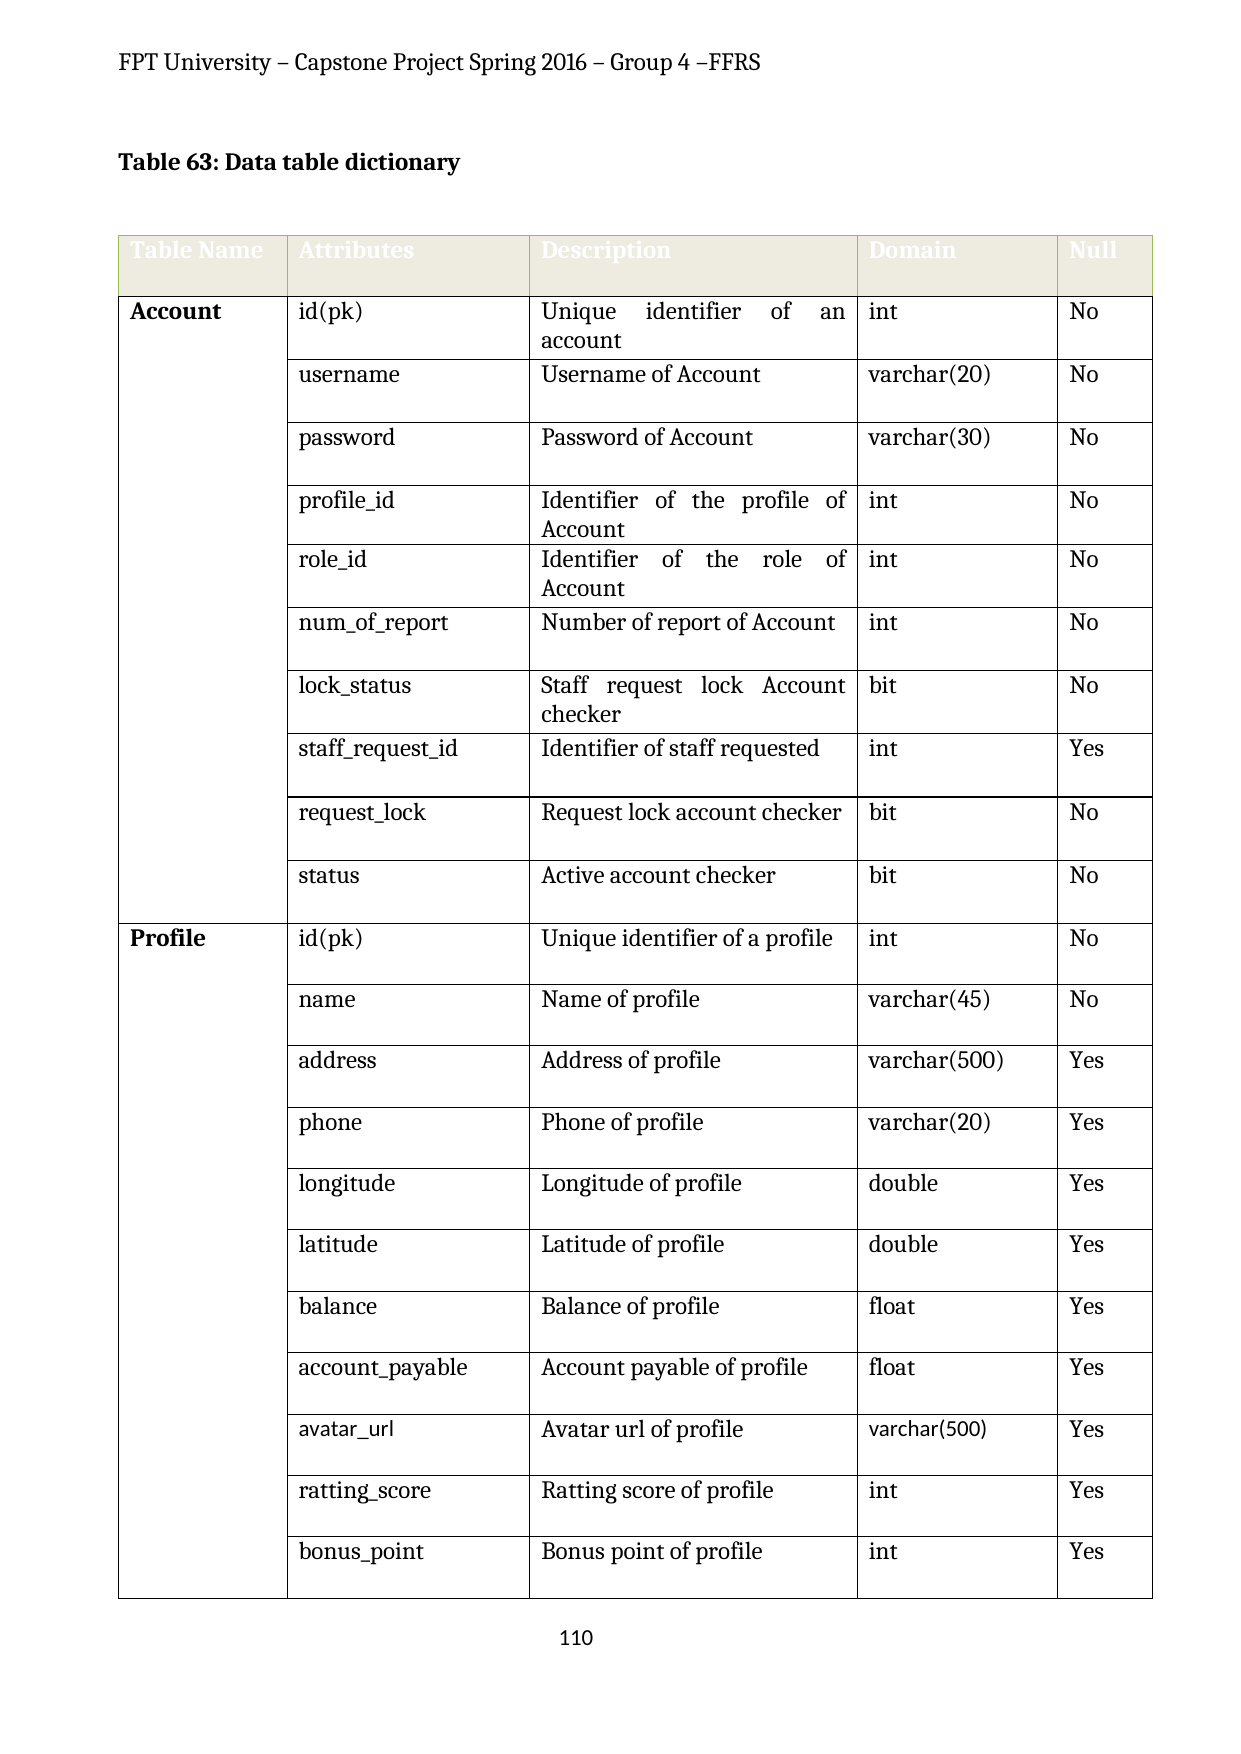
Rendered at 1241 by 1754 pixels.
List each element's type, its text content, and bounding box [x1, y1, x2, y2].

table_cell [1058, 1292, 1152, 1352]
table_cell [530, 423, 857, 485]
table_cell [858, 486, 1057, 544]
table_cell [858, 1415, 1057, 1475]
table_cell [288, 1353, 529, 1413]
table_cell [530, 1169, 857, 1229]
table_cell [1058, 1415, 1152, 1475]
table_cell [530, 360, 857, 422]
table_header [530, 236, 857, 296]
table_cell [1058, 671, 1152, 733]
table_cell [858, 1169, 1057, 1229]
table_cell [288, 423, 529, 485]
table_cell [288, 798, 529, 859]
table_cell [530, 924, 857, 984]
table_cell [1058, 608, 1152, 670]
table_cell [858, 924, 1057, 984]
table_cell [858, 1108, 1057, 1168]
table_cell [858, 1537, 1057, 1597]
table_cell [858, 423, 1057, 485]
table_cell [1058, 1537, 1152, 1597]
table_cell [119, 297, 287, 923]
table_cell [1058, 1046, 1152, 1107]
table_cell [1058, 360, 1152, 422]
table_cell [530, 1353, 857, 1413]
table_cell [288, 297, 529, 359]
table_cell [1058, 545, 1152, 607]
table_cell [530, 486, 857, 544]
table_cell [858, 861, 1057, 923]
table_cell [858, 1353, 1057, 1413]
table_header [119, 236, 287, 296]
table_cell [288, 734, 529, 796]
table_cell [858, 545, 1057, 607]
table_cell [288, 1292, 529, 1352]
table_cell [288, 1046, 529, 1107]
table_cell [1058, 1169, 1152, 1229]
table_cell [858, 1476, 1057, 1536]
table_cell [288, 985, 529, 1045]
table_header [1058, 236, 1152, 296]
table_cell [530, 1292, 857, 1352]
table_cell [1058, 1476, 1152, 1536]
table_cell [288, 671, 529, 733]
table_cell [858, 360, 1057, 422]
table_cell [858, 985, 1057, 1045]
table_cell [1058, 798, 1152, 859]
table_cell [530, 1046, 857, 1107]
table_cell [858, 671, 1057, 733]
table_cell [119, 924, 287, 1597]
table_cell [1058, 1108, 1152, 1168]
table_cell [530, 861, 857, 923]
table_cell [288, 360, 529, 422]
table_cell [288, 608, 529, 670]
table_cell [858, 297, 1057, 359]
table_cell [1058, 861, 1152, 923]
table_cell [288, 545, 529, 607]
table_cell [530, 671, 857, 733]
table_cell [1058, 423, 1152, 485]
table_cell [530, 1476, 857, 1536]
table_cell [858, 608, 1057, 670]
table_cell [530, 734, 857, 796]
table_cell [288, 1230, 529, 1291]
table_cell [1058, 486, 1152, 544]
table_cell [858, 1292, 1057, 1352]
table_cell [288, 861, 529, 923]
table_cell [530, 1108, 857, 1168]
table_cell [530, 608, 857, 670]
list Table 63: Data table dictionary [118, 148, 1033, 176]
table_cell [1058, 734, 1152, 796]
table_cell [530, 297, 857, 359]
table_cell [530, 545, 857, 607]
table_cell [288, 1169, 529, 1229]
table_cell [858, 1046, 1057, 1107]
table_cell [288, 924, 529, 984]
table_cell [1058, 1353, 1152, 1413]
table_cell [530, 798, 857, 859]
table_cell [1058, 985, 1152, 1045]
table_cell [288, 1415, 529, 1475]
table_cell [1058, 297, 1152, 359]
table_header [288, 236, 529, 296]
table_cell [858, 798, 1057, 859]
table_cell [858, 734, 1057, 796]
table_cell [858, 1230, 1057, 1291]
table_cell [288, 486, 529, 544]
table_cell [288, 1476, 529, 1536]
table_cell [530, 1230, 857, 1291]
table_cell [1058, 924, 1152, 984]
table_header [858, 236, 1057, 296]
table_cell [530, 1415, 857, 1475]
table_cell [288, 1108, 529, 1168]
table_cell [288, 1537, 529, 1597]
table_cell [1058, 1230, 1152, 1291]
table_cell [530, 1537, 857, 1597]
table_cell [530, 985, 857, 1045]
